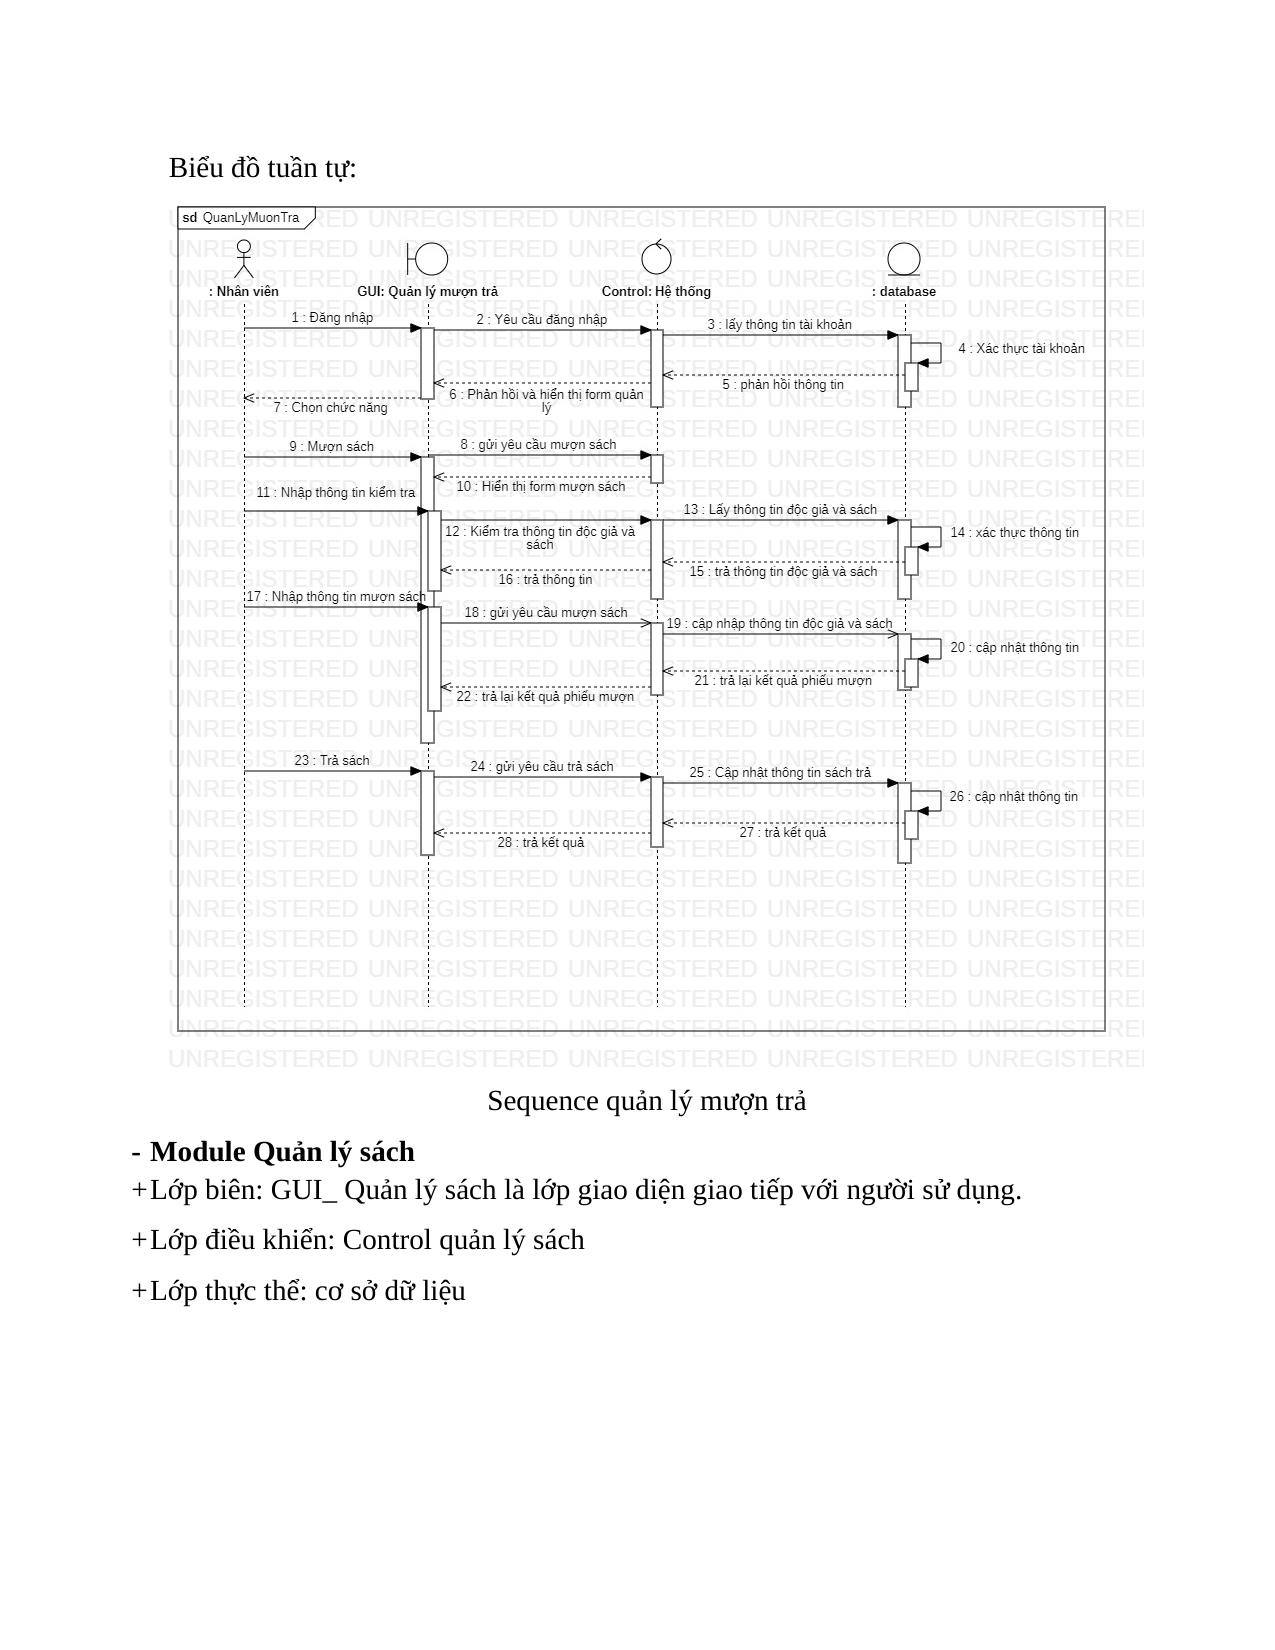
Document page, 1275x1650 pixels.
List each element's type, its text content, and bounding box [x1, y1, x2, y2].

list Module Quản lý sách [131, 1134, 1125, 1167]
text Sequence quản lý mượn trả [169, 1083, 1125, 1117]
list Lớp thực thể: cơ sở dữ liệu [131, 1273, 1125, 1306]
text Biểu đồ tuần tự: [169, 150, 1125, 197]
list Lớp điều khiển: Control quản lý sách [131, 1222, 1125, 1256]
picture [168, 197, 1144, 1070]
list Lớp biên: GUI_ Quản lý sách là lớp giao diện giao tiếp với người sử dụng. [131, 1172, 1125, 1206]
